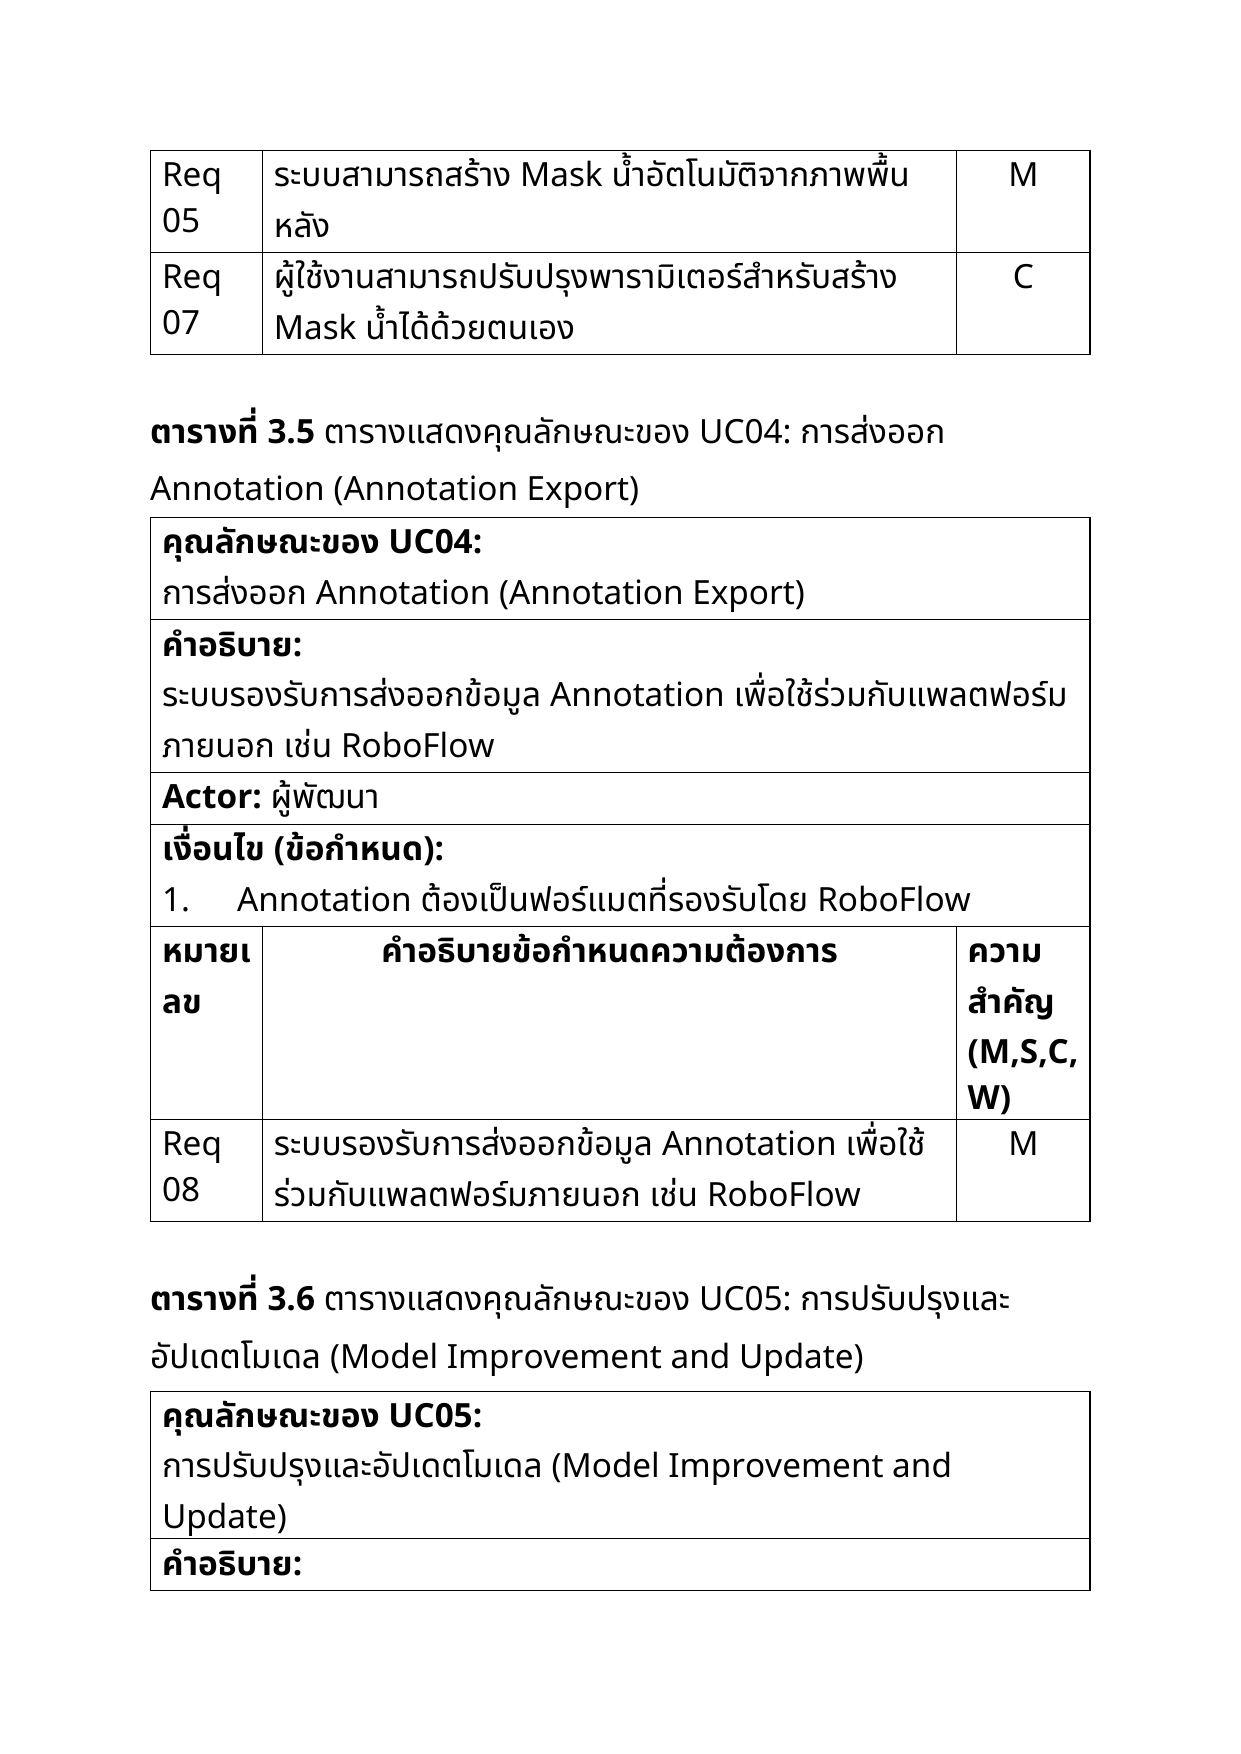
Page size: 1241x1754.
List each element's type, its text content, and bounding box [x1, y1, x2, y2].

table_header คุณลักษณะของ UC04: การส่งออก Annotation (Annotation Export) [151, 518, 1089, 619]
text ตารางที่ 3.5 ตารางแสดงคุณลักษณะของ UC04: การส่งออก Annotation (Annotation Export) [150, 407, 1090, 510]
table_cell M [957, 1120, 1089, 1221]
table_cell ผู้ใช้งานสามารถปรับปรุงพารามิเตอร์สำหรับสร้าง Mask น้ำได้ด้วยตนเอง [263, 253, 956, 354]
table_cell Req 07 [151, 253, 262, 354]
table_cell Req 05 [151, 151, 262, 252]
table_cell เงื่อนไข (ข้อกำหนด): 1. Annotation ต้องเป็นฟอร์แมตที่รองรับโดย RoboFlow [151, 825, 1089, 926]
table_cell Req 08 [151, 1120, 262, 1221]
table_header คุณลักษณะของ UC05: การปรับปรุงและอัปเดตโมเดล (Model Improvement and Update) [151, 1392, 1089, 1538]
text ตารางที่ 3.6 ตารางแสดงคุณลักษณะของ UC05: การปรับปรุงและอัปเดตโมเดล (Model Improvement and Update) [150, 1274, 1090, 1383]
table_cell ความสำคัญ (M,S,C,W) [957, 927, 1089, 1119]
table_cell คำอธิบายข้อกำหนดความต้องการ [263, 927, 956, 1119]
table_cell Actor: ผู้พัฒนา [151, 773, 1089, 824]
table_cell C [957, 253, 1089, 354]
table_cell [151, 1539, 1089, 1590]
table_cell M [957, 151, 1089, 252]
table_cell คำอธิบาย: ระบบรองรับการส่งออกข้อมูล Annotation เพื่อใช้ร่วมกับแพลตฟอร์มภายนอก เช่น RoboFlow [151, 620, 1089, 772]
table_cell หมายเลข [151, 927, 262, 1119]
table_cell ระบบสามารถสร้าง Mask น้ำอัตโนมัติจากภาพพื้นหลัง [263, 151, 956, 252]
table_cell ระบบรองรับการส่งออกข้อมูล Annotation เพื่อใช้ร่วมกับแพลตฟอร์มภายนอก เช่น RoboFlow [263, 1120, 956, 1221]
